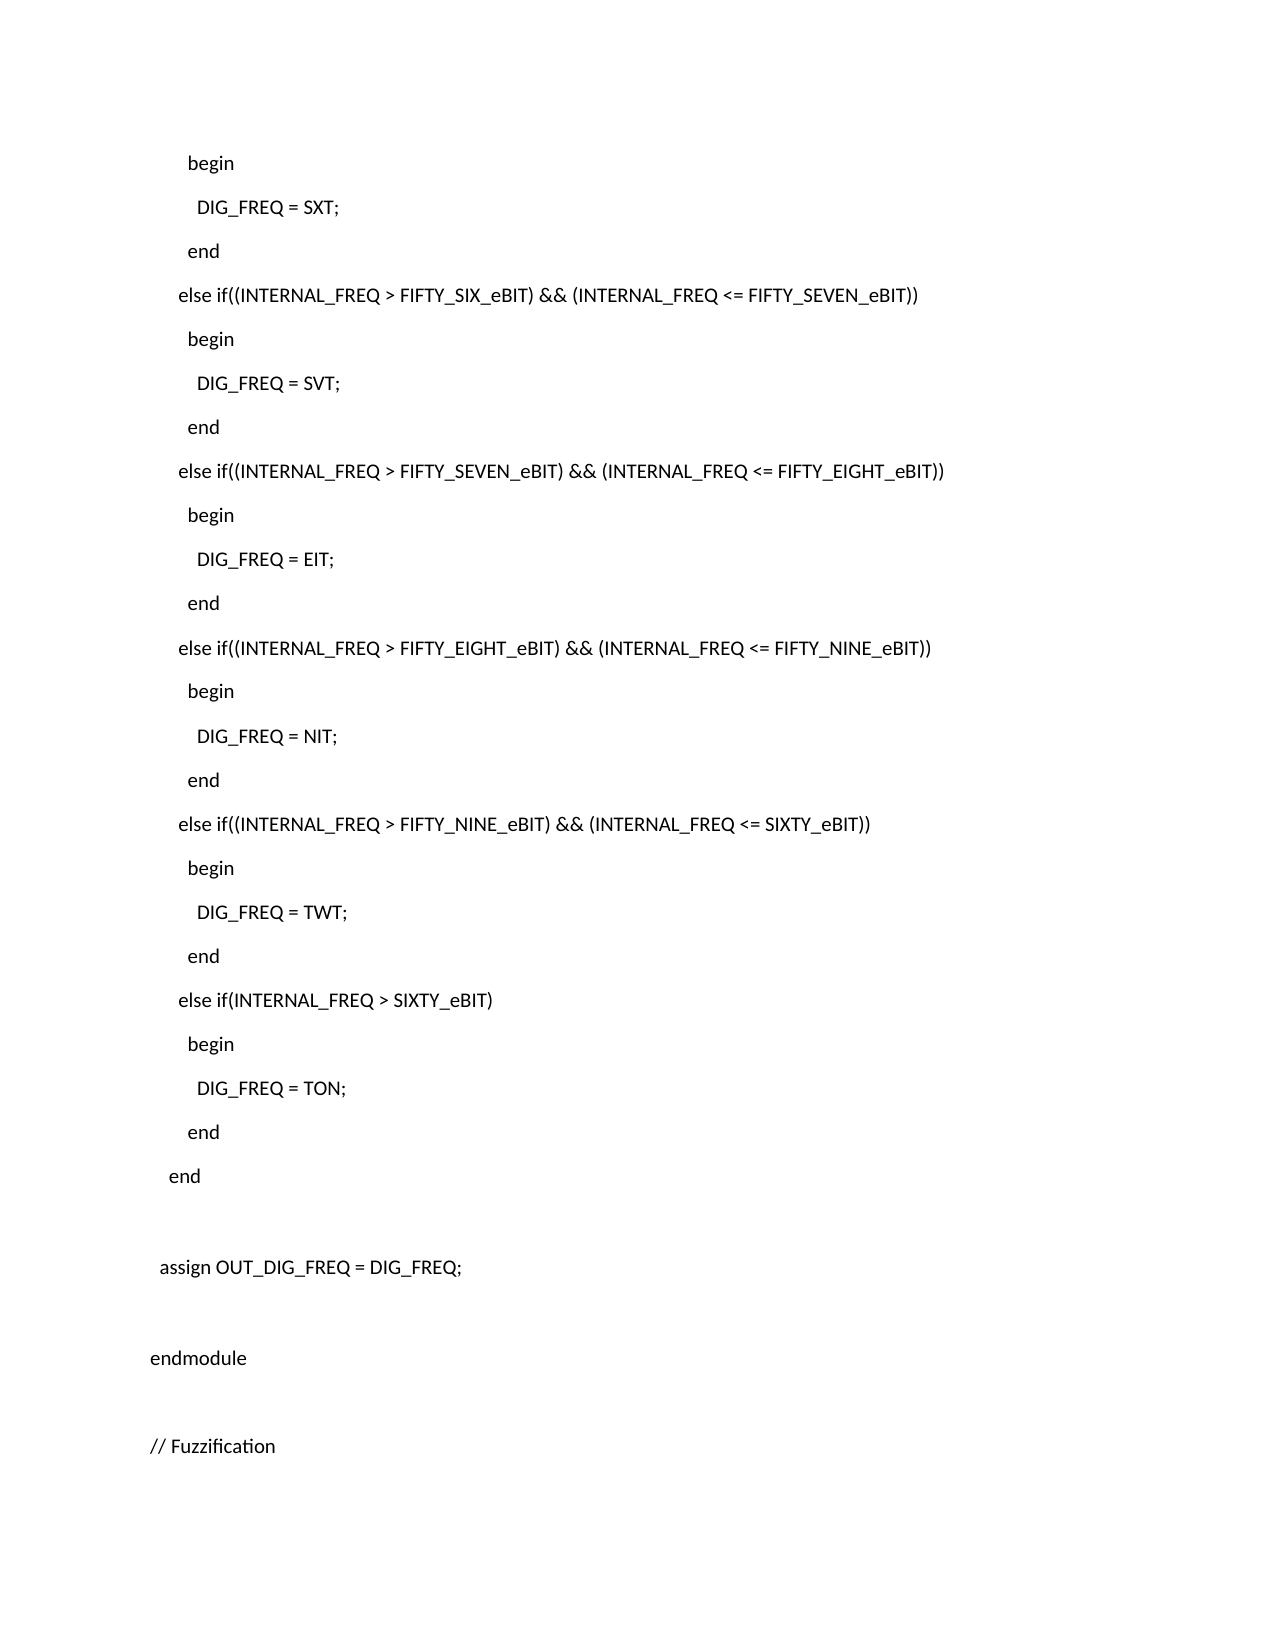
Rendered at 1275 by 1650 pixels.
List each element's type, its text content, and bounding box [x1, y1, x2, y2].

text DIG_FREQ = TWT; [150, 899, 1125, 924]
text else if((INTERNAL_FREQ > FIFTY_EIGHT_eBIT) && (INTERNAL_FREQ <= FIFTY_NINE_eBIT)) [150, 635, 1125, 660]
text end [150, 238, 1125, 263]
text DIG_FREQ = NIT; [150, 723, 1125, 748]
text DIG_FREQ = TON; [150, 1075, 1125, 1101]
text DIG_FREQ = EIT; [150, 547, 1125, 572]
text DIG_FREQ = SXT; [150, 194, 1125, 219]
text endmodule [150, 1345, 1125, 1371]
text begin [150, 502, 1125, 528]
text else if(INTERNAL_FREQ > SIXTY_eBIT) [150, 987, 1125, 1013]
text assign OUT_DIG_FREQ = DIG_FREQ; [150, 1254, 1125, 1280]
text DIG_FREQ = SVT; [150, 370, 1125, 396]
text end [150, 767, 1125, 792]
text end [150, 1163, 1125, 1189]
text begin [150, 855, 1125, 880]
text else if((INTERNAL_FREQ > FIFTY_NINE_eBIT) && (INTERNAL_FREQ <= SIXTY_eBIT)) [150, 811, 1125, 836]
text // Fuzzification [150, 1433, 1125, 1459]
text end [150, 943, 1125, 968]
text else if((INTERNAL_FREQ > FIFTY_SEVEN_eBIT) && (INTERNAL_FREQ <= FIFTY_EIGHT_eBIT)) [150, 458, 1125, 484]
text end [150, 591, 1125, 616]
text begin [150, 679, 1125, 704]
text end [150, 1119, 1125, 1145]
text begin [150, 1031, 1125, 1057]
text else if((INTERNAL_FREQ > FIFTY_SIX_eBIT) && (INTERNAL_FREQ <= FIFTY_SEVEN_eBIT)) [150, 282, 1125, 308]
text begin [150, 150, 1125, 175]
text end [150, 414, 1125, 440]
text begin [150, 326, 1125, 352]
